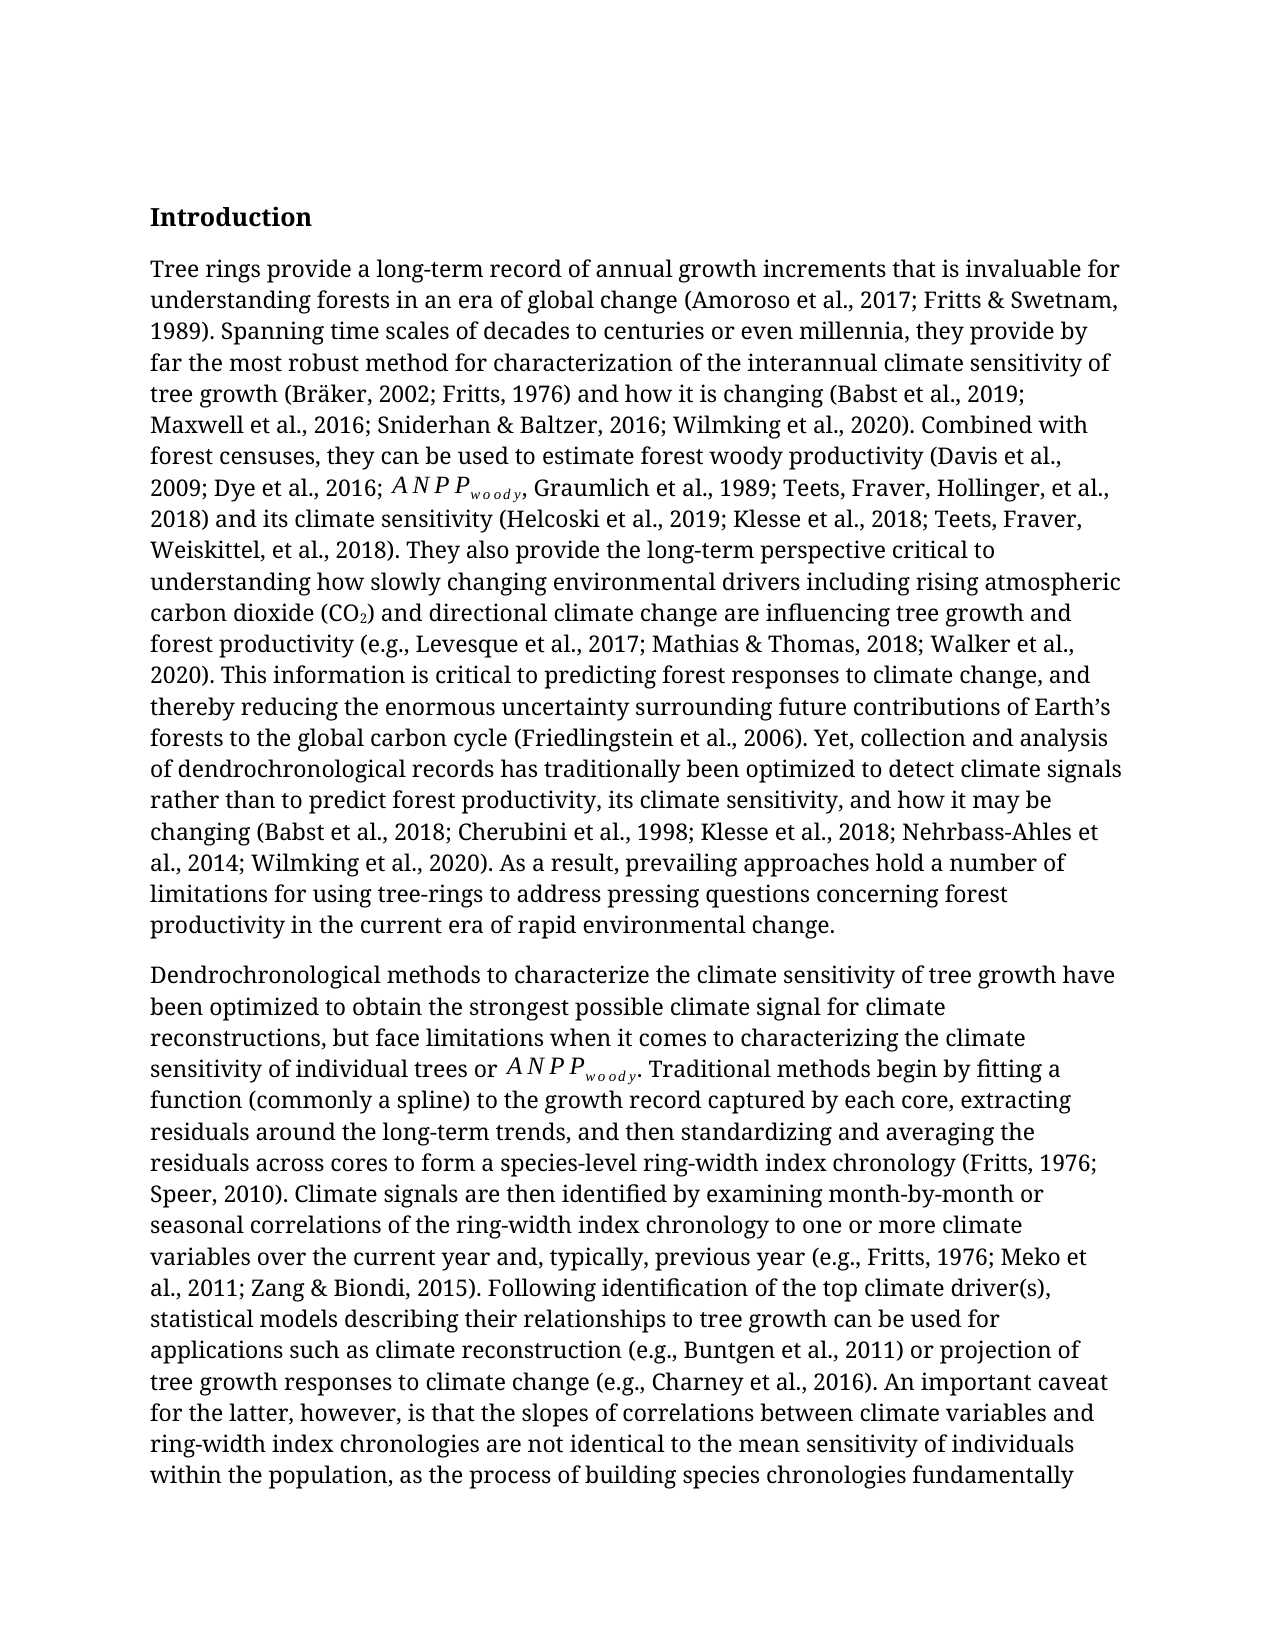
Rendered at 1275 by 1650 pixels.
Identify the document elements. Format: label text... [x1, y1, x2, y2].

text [150, 959, 1125, 1491]
text Tree rings provide a long-term record of annual growth increments that is invaluable for understanding forests in an era of global change (Amoroso et al., 2017; Fritts & Swetnam, 1989). Spanning time scales of decades to centuries or even millennia, they provide by far the most robust method for characterization of the interannual climate sensitivity of tree growth (Bräker, 2002; Fritts, 1976) and how it is changing (Babst et al., 2019; Maxwell et al., 2016; Sniderhan & Baltzer, 2016; Wilmking et al., 2020). Combined with forest censuses, they can be used to estimate forest woody productivity (Davis et al., 2009; Dye et al., 2016; , Graumlich et al., 1989; Teets, Fraver, Hollinger, et al., 2018) and its climate sensitivity (Helcoski et al., 2019; Klesse et al., 2018; Teets, Fraver, Weiskittel, et al., 2018). They also provide the long-term perspective critical to understanding how slowly changing environmental drivers including rising atmospheric carbon dioxide (CO2) and directional climate change are influencing tree growth and forest productivity (e.g., Levesque et al., 2017; Mathias & Thomas, 2018; Walker et al., 2020). This information is critical to predicting forest responses to climate change, and thereby reducing the enormous uncertainty surrounding future contributions of Earth’s forests to the global carbon cycle (Friedlingstein et al., 2006). Yet, collection and analysis of dendrochronological records has traditionally been optimized to detect climate signals rather than to predict forest productivity, its climate sensitivity, and how it may be changing (Babst et al., 2018; Cherubini et al., 1998; Klesse et al., 2018; Nehrbass-Ahles et al., 2014; Wilmking et al., 2020). As a result, prevailing approaches hold a number of limitations for using tree-rings to address pressing questions concerning forest productivity in the current era of rapid environmental change. [150, 253, 1125, 940]
subtitle Introduction [150, 200, 1125, 234]
